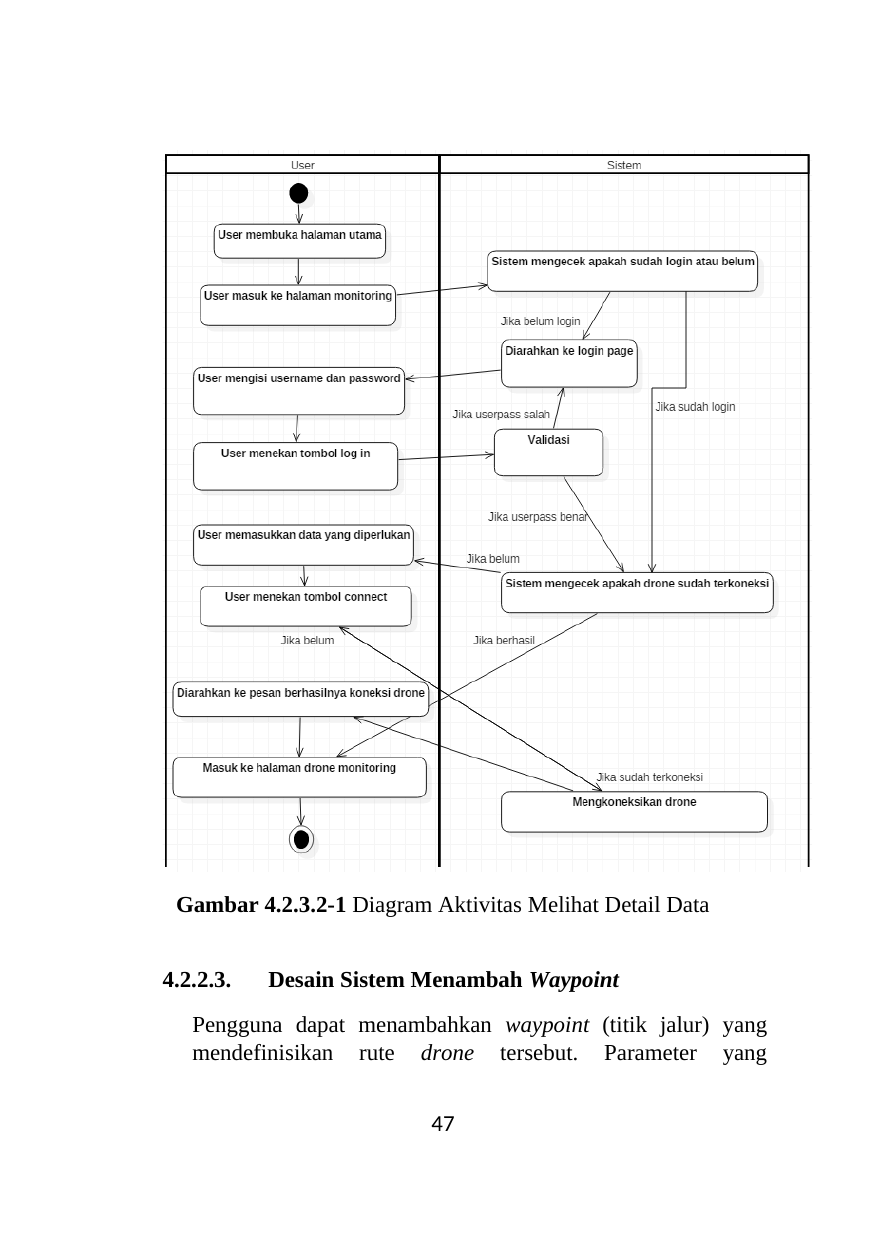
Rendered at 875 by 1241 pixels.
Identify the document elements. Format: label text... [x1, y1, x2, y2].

picture [162, 150, 813, 872]
text Gambar 4.2.3.2-1 Diagram Aktivitas Melihat Detail Data [118, 891, 767, 917]
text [192, 1011, 767, 1066]
list Desain Sistem Menambah Waypoint [162, 966, 767, 992]
